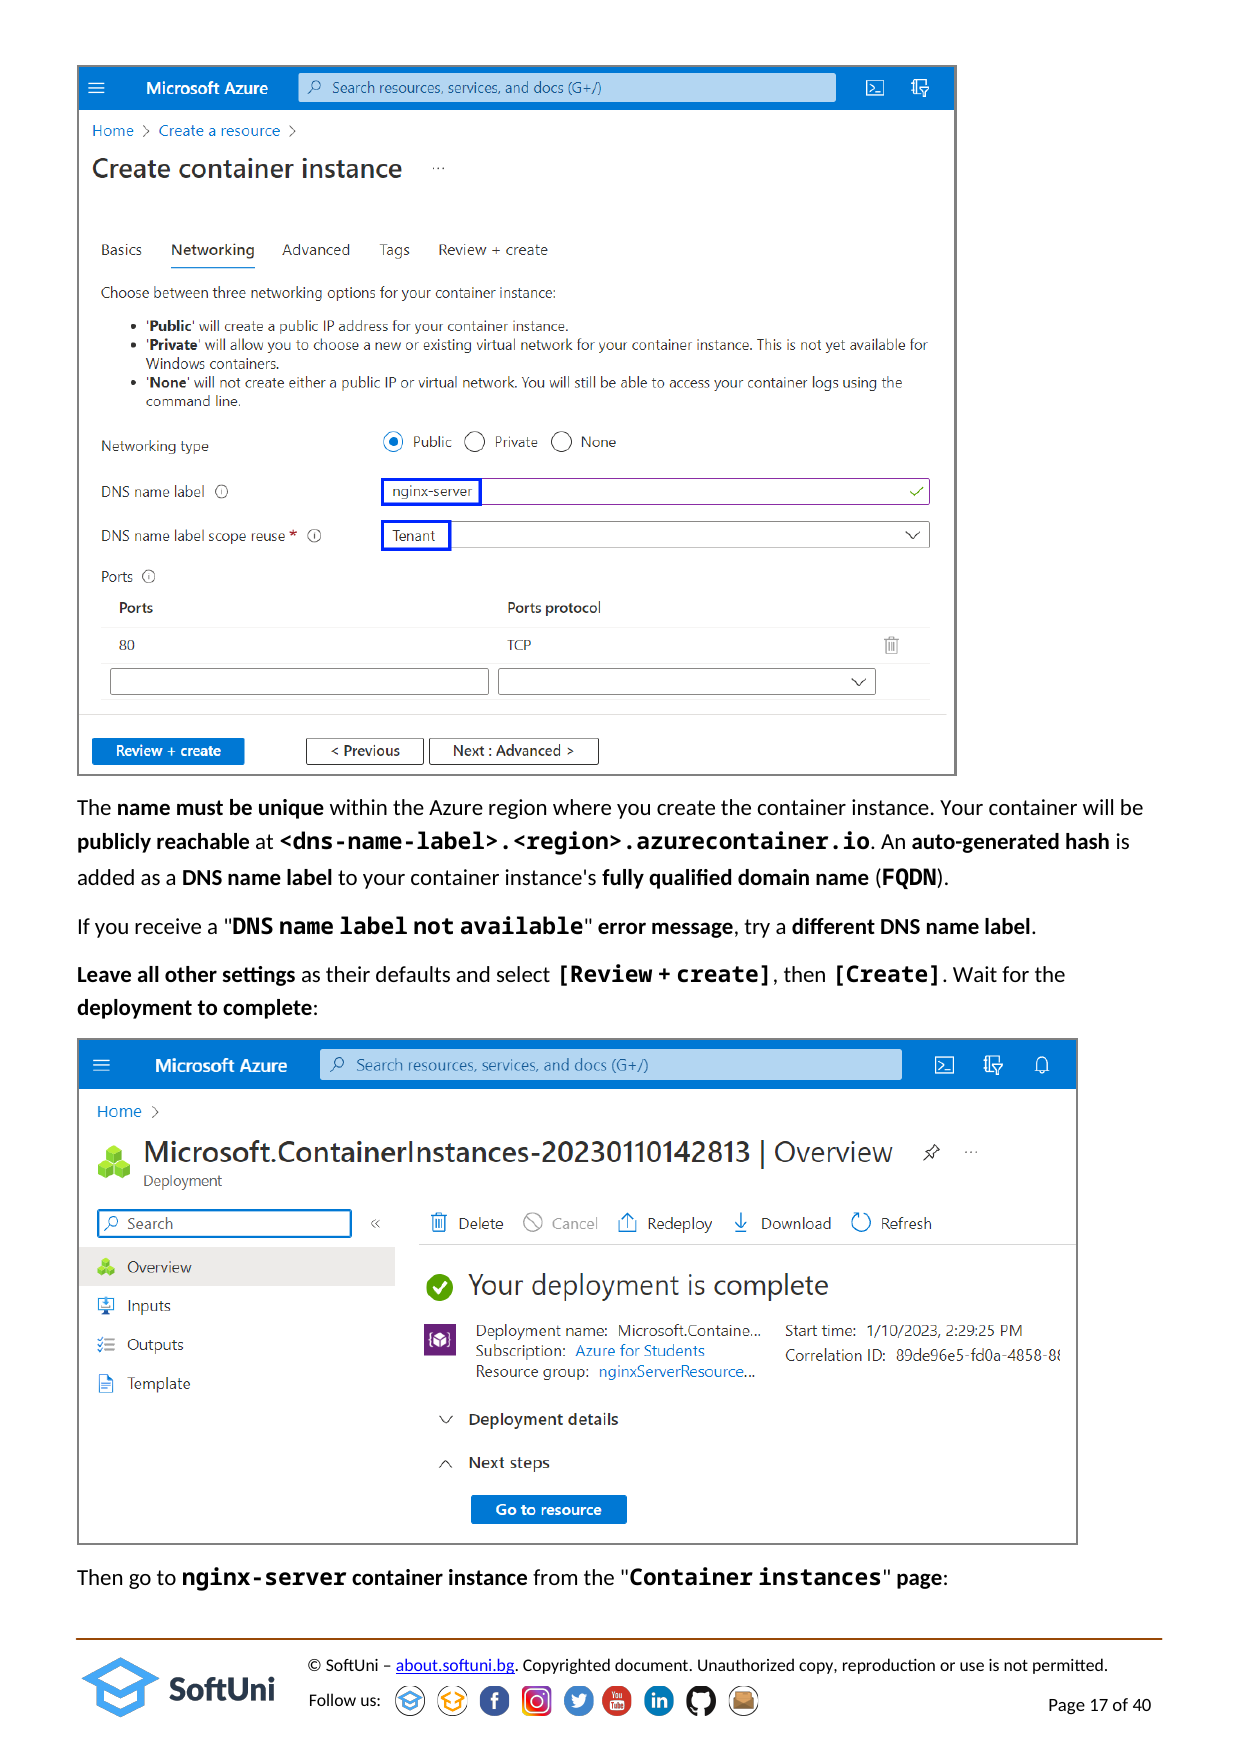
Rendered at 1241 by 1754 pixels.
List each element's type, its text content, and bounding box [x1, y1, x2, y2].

picture [665, 1707, 674, 1716]
picture [644, 1686, 651, 1694]
picture [75, 1651, 281, 1723]
text Leave all other settings as their defaults and select [Review + create], then [Create]. Wait for the deployment to complete: [77, 958, 1163, 1022]
picture [728, 1686, 759, 1716]
picture [79, 67, 954, 774]
picture [644, 1707, 653, 1716]
picture [564, 1686, 594, 1716]
text Then go to nginx-server container instance from the "Container instances" page: [77, 1561, 1163, 1593]
picture [79, 1040, 1076, 1543]
picture [658, 1698, 667, 1707]
picture [686, 1686, 716, 1716]
picture [522, 1686, 552, 1716]
picture [667, 1686, 674, 1694]
picture [437, 1686, 468, 1716]
text The name must be unique within the Azure region where you create the container instance. Your container will be publicly reachable at <dns-name-label>.<region>.azurecontainer.io. An auto-generated hash is added as a DNS name label to your container instance's fully qualified domain name (FQDN). [77, 793, 1163, 892]
text If you receive a "DNS name label not available" error message, try a different DNS name label. [77, 910, 1163, 941]
picture [479, 1686, 510, 1716]
picture [602, 1686, 632, 1716]
picture [395, 1686, 425, 1716]
